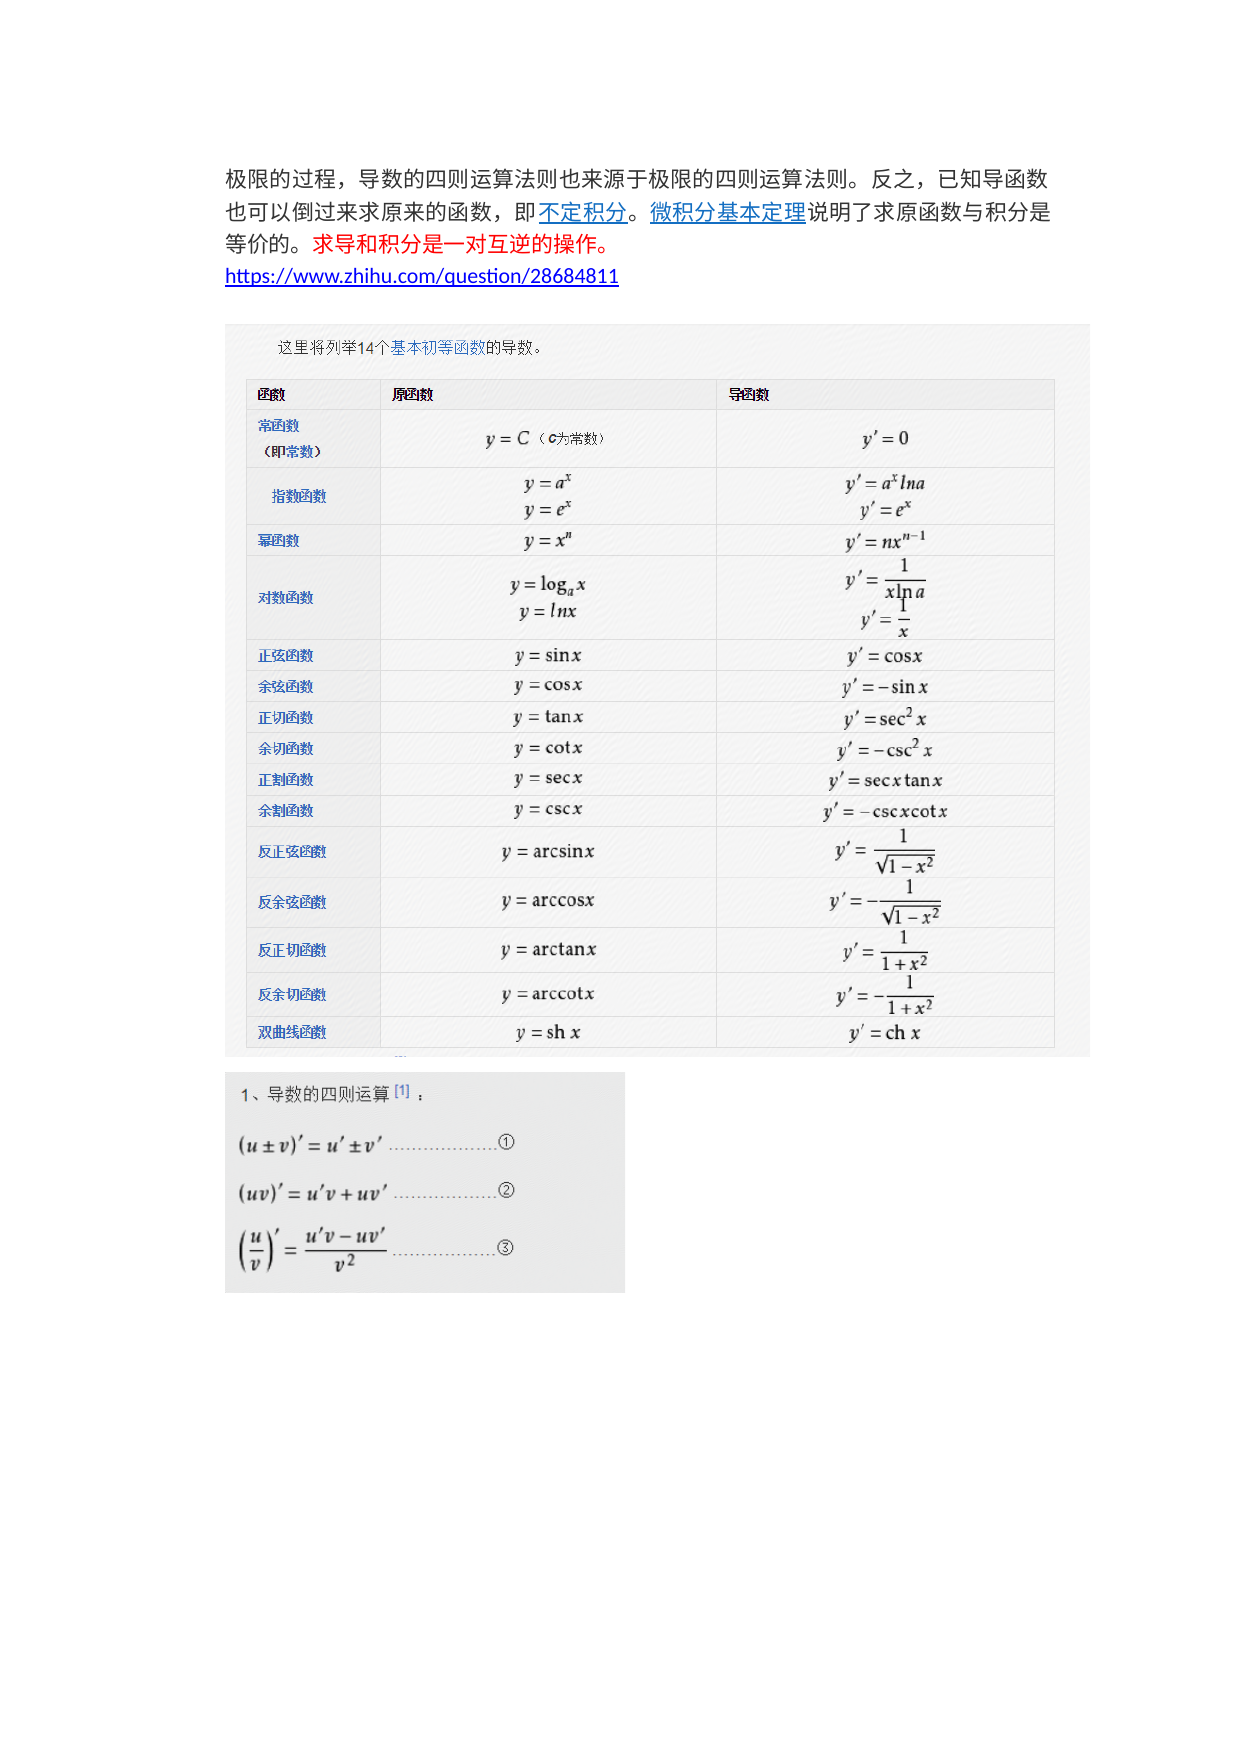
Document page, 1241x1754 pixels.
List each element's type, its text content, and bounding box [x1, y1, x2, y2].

list https://www.zhihu.com/question/28684811 [225, 259, 1053, 292]
list 寻找已知的函数在某点的导数或其导函数的过程称为求导。实质上，求导就是一个求极限的过程，导数的四则运算法则也来源于极限的四则运算法则。反之，已知导函数也可以倒过来求原来的函数，即不定积分。微积分基本定理说明了求原函数与积分是等价的。求导和积分是一对互逆的操作。 [225, 194, 1053, 259]
picture [225, 324, 1091, 1057]
picture [225, 1072, 625, 1293]
